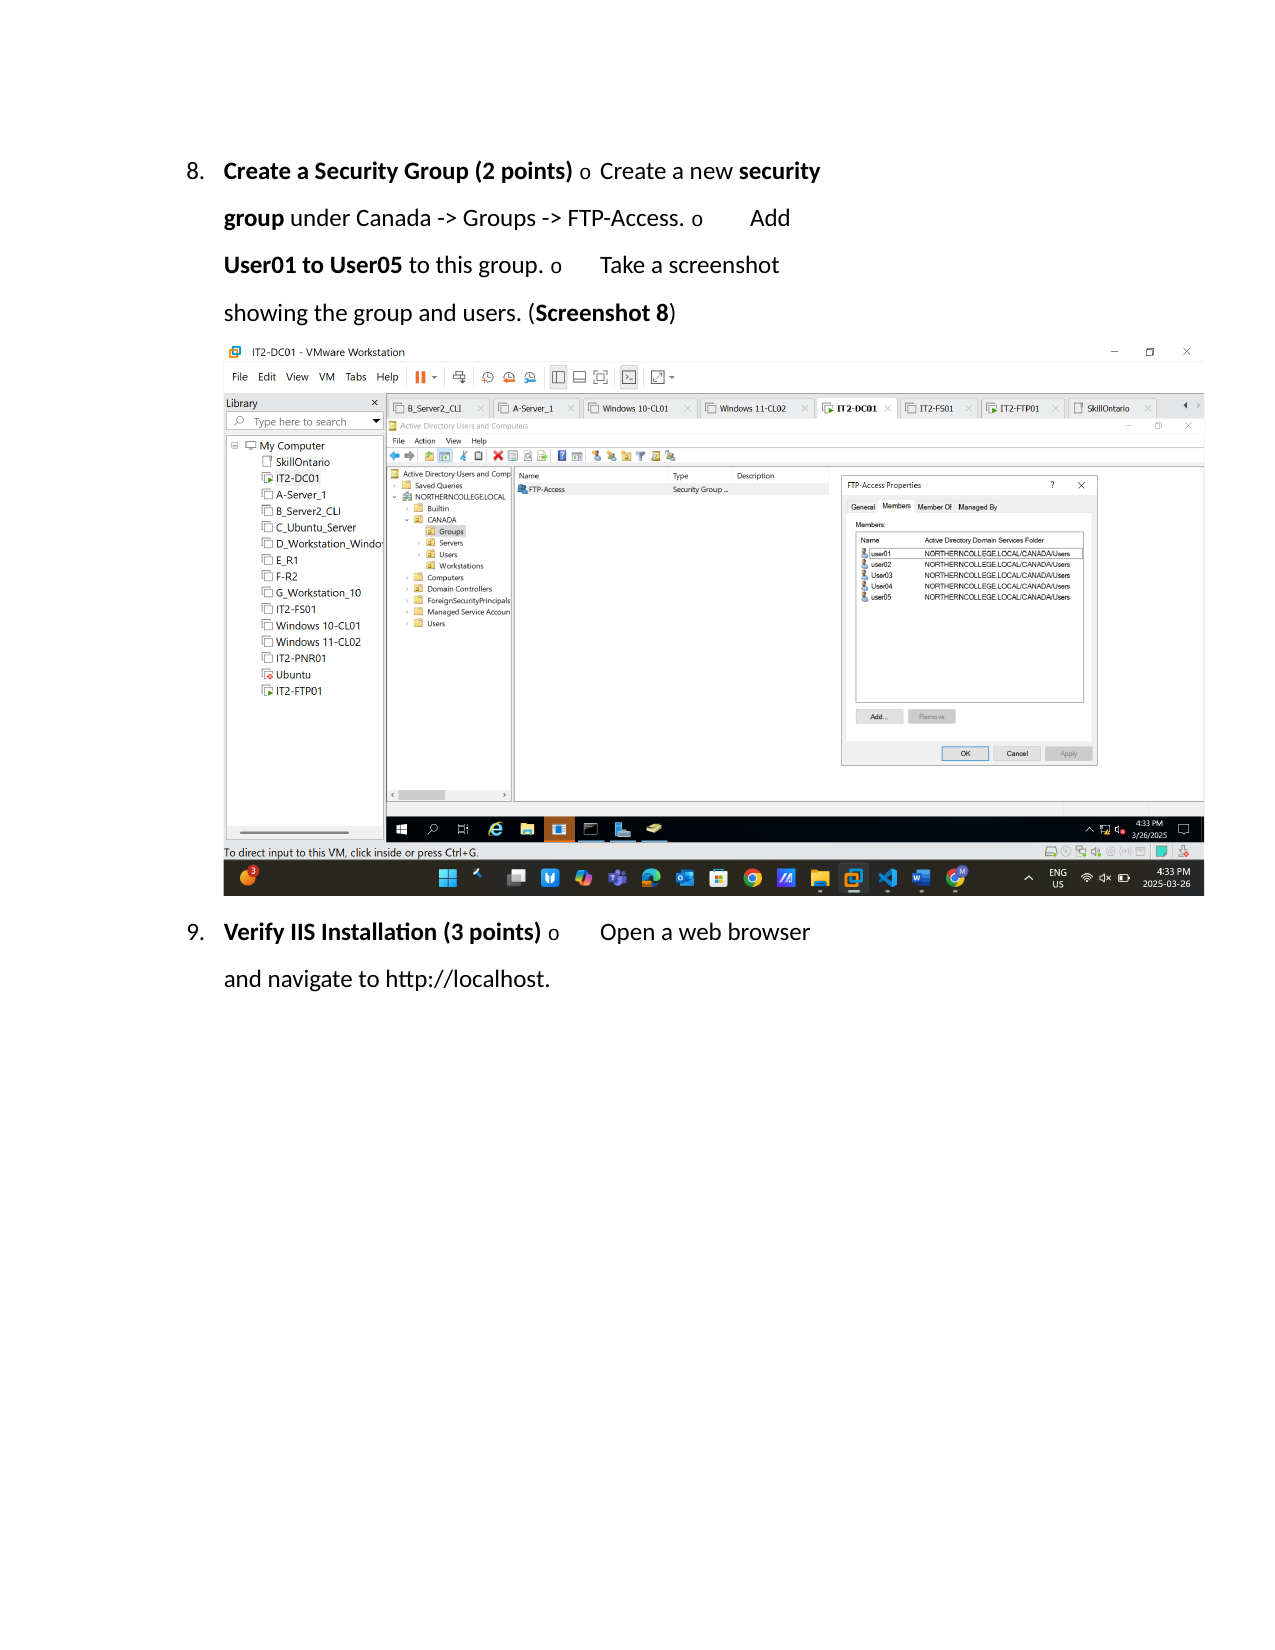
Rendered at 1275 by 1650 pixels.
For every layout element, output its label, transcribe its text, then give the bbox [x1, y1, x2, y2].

picture [223, 344, 1205, 896]
list Create a Security Group (2 points) o Create a new security group under Canada -> Groups -> FTP-Access. o Add User01 to User05 to this group. o Take a screenshot showing the group and users. (Screenshot 8) [186, 155, 839, 896]
list Verify IIS Installation (3 points) o Open a web browser and navigate to http://localhost. [186, 916, 839, 994]
